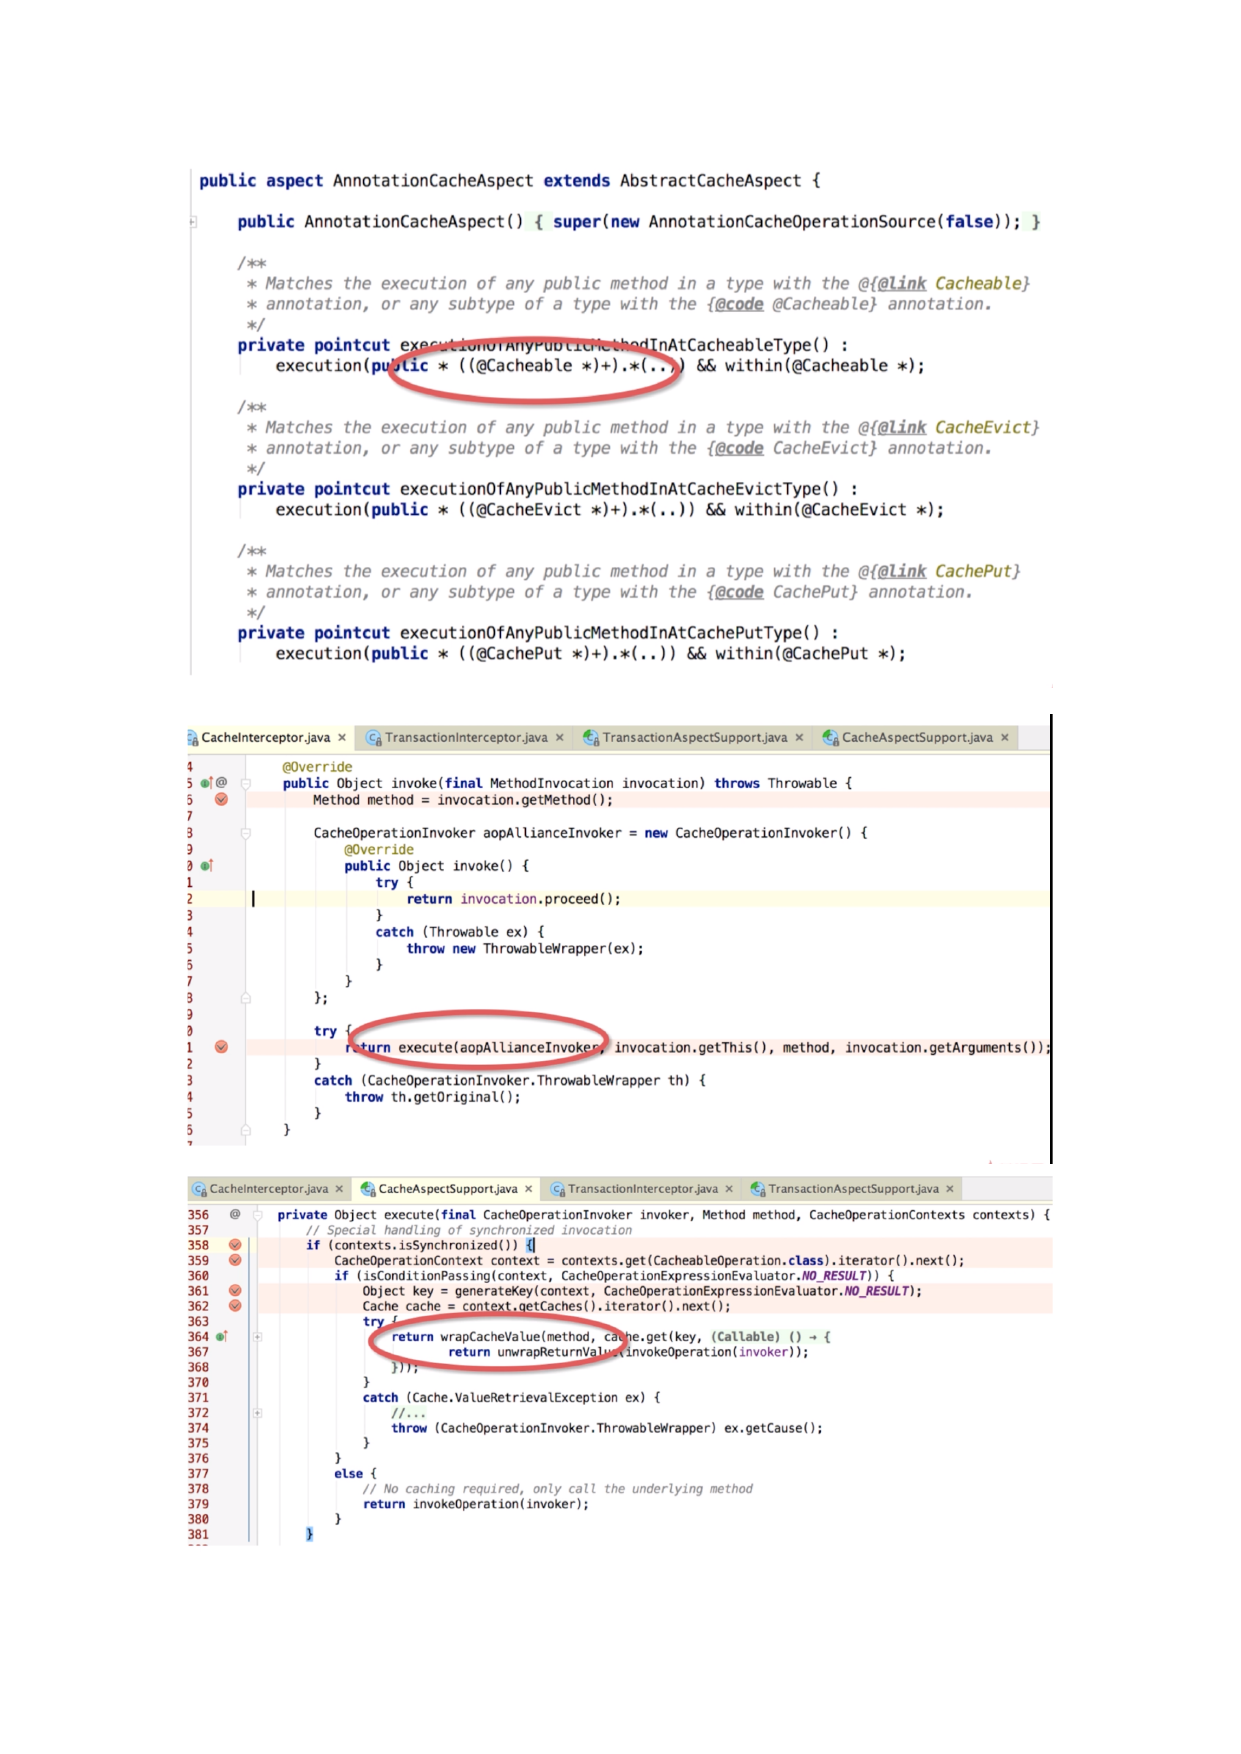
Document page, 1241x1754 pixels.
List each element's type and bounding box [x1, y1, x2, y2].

picture [187, 162, 1053, 688]
picture [187, 714, 1053, 1164]
picture [187, 1169, 1053, 1574]
